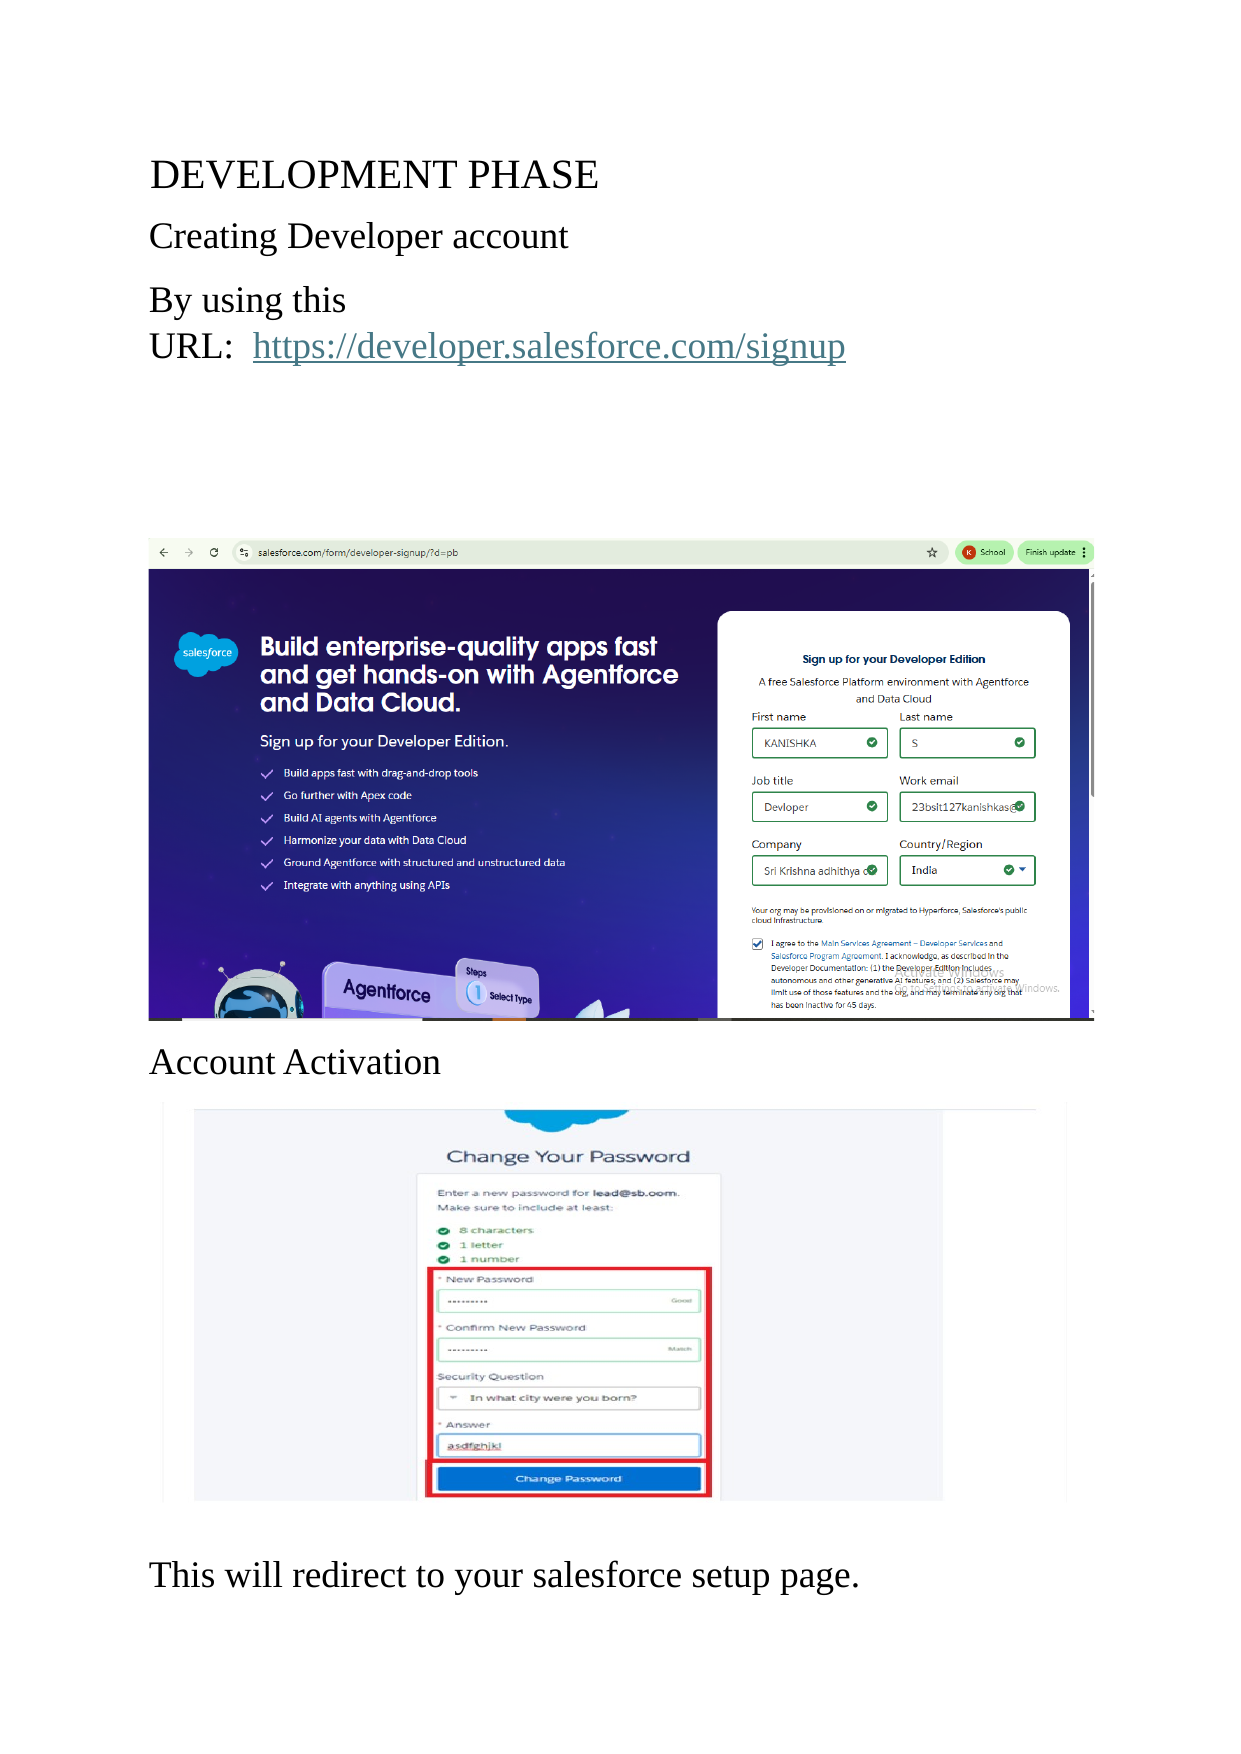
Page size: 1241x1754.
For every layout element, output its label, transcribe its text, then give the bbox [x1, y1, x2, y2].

text URL: https://developer.salesforce.com/signup [148, 324, 1100, 367]
text Creating Developer account [148, 214, 1096, 257]
text Account Activation [148, 1039, 1096, 1083]
text By using this [148, 277, 1096, 321]
text This will redirect to your salesforce setup page. [148, 1553, 1096, 1596]
picture [158, 1102, 1099, 1543]
text DEVELOPMENT PHASE [150, 150, 1100, 198]
picture [148, 538, 1095, 1021]
